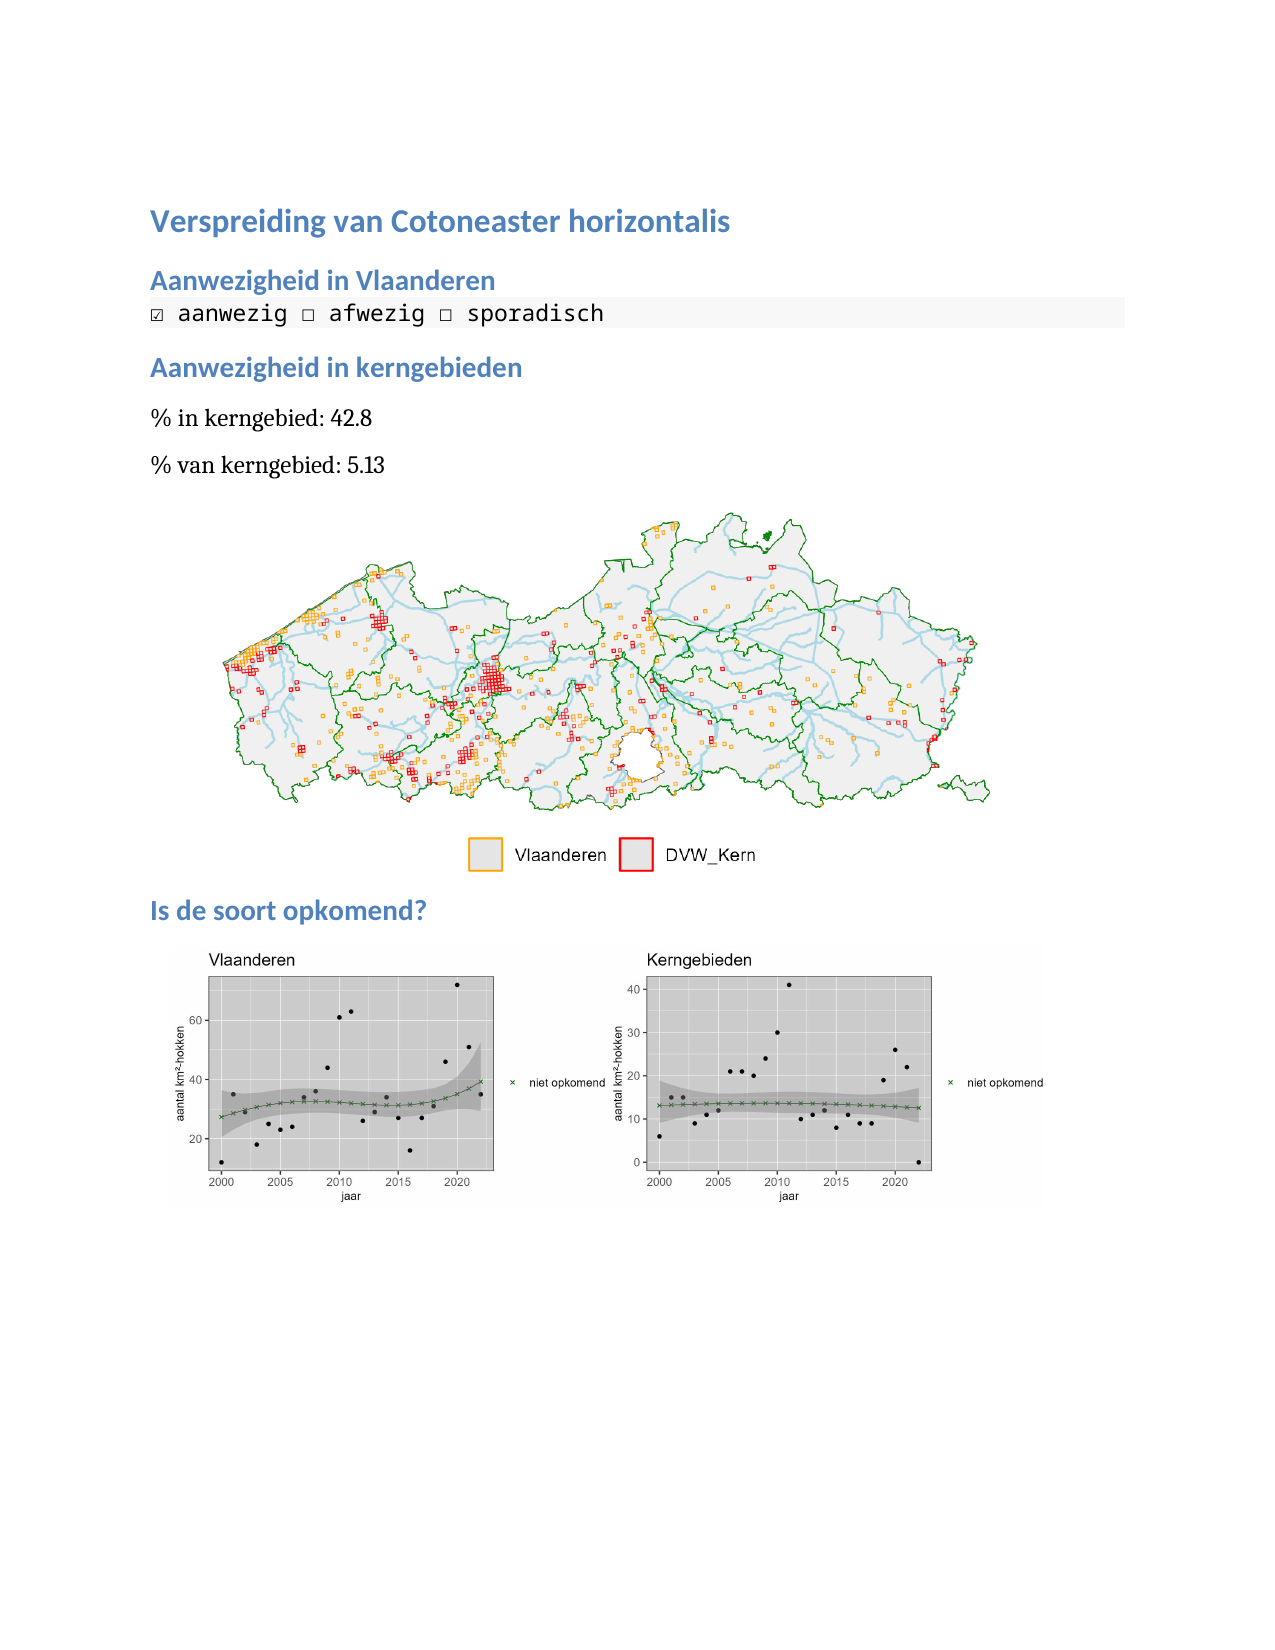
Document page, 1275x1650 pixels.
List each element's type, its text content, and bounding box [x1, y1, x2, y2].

text % van kerngebied: 5.13 [150, 451, 1125, 480]
text ☑ aanwezig ☐ afwezig ☐ sporadisch [150, 297, 1125, 328]
subtitle Aanwezigheid in Vlaanderen [150, 262, 1125, 297]
subtitle Verspreiding van Cotoneaster horizontalis [150, 200, 1125, 241]
subtitle Aanwezigheid in kerngebieden [150, 349, 1125, 385]
picture [168, 946, 1044, 1209]
text % in kerngebied: 42.8 [150, 404, 1125, 432]
subtitle Is de soort opkomend? [150, 892, 1125, 928]
picture [168, 498, 1044, 872]
